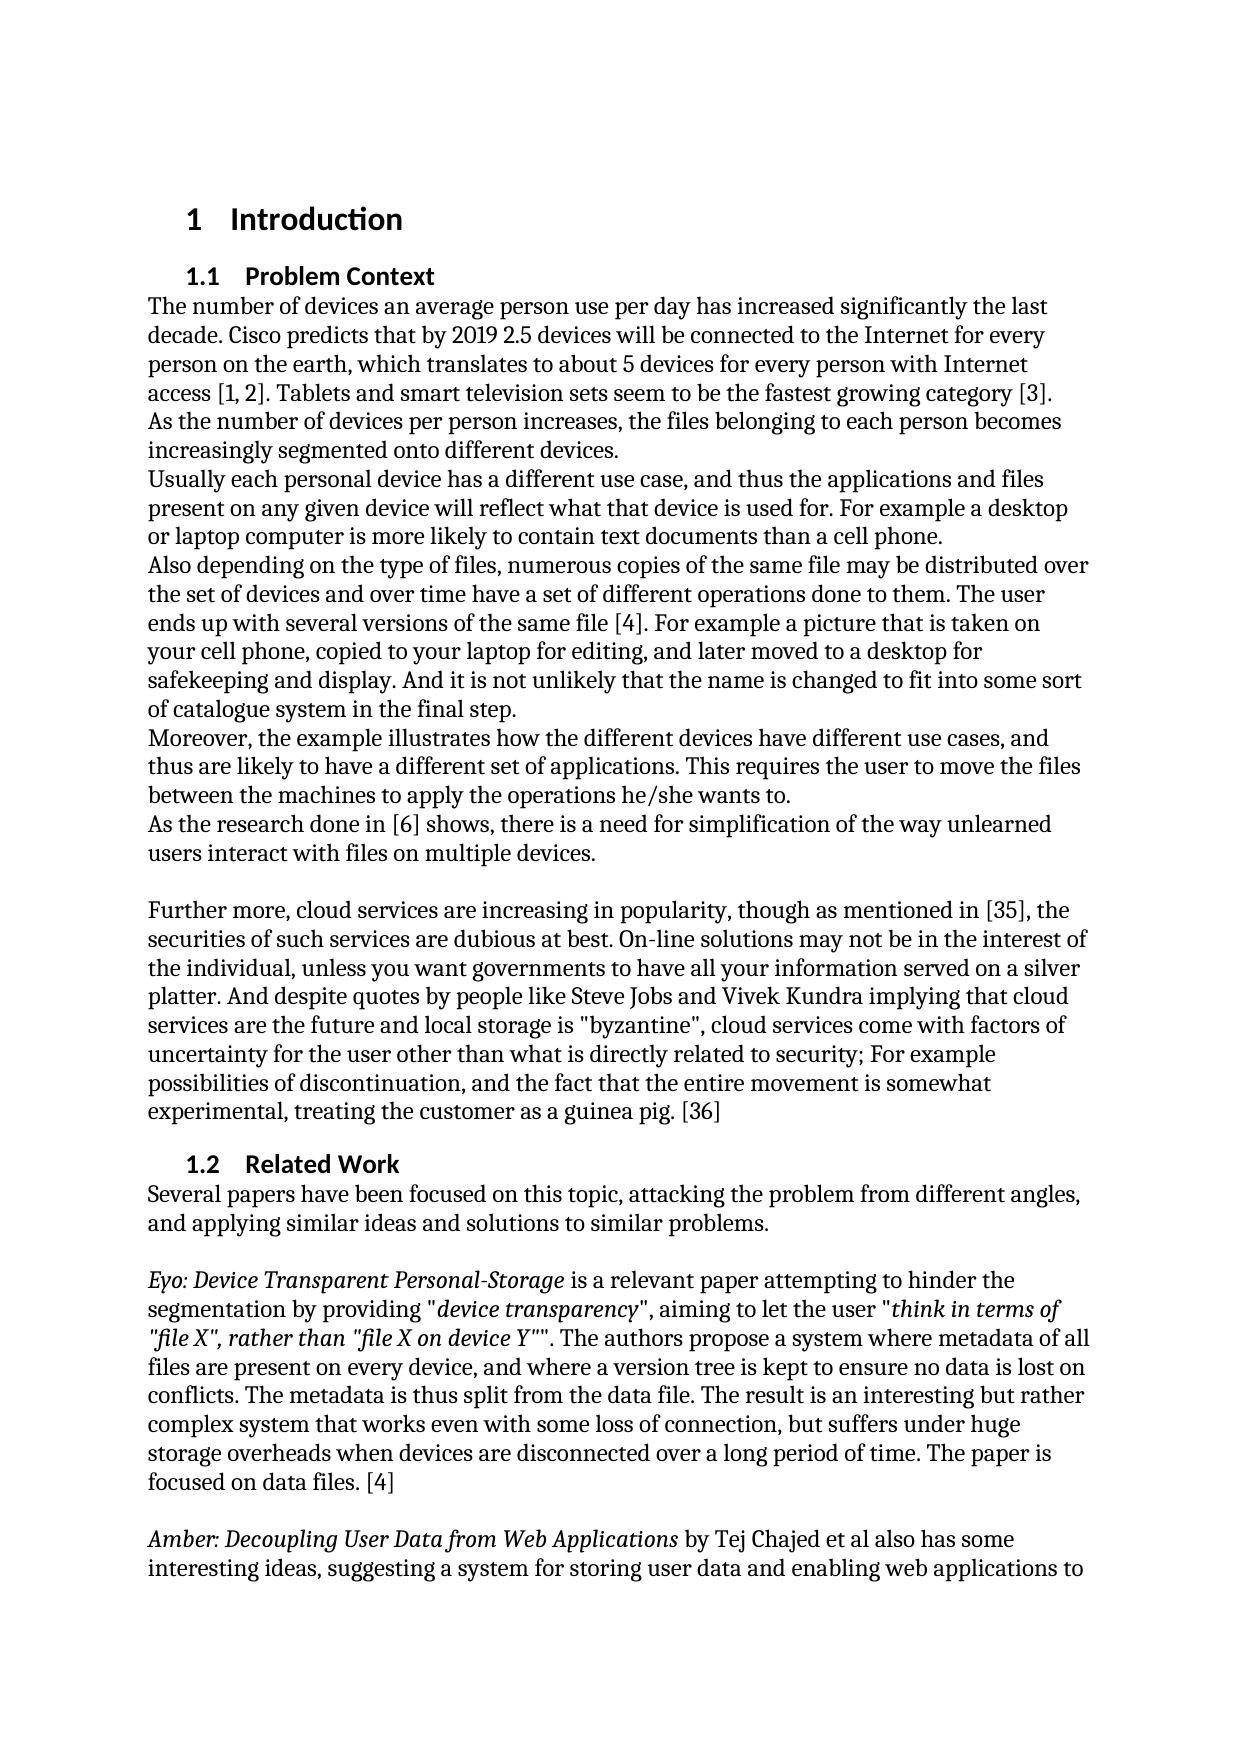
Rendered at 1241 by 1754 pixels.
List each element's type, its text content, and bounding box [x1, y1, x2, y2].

text Usually each personal device has a different use case, and thus the applications and files present on any given device will reflect what that device is used for. For example a desktop or laptop computer is more likely to contain text documents than a cell phone. Also depending on the type of files, numerous copies of the same file may be distributed over the set of devices and over time have a set of different operations done to them. The user ends up with several versions of the same file [4]. For example a picture that is taken on your cell phone, copied to your laptop for editing, and later moved to a desktop for safekeeping and display. And it is not unlikely that the name is changed to fit into some sort of catalogue system in the final step. [148, 465, 1092, 723]
text Moreover, the example illustrates how the different devices have different use cases, and thus are likely to have a different set of applications. This requires the user to move the files between the machines to apply the operations he/she wants to. [148, 723, 1092, 810]
text Further more, cloud services are increasing in popularity, though as mentioned in [35], the securities of such services are dubious at best. On-line solutions may not be in the interest of the individual, unless you want governments to have all your information served on a silver platter. And despite quotes by people like Steve Jobs and Vivek Kundra implying that cloud services are the future and local storage is "byzantine", cloud services come with factors of uncertainty for the user other than what is directly related to security; For example possibilities of discontinuation, and the fact that the entire movement is somewhat experimental, treating the customer as a guinea pig. [36] [148, 896, 1092, 1126]
text Several papers have been focused on this topic, attacking the problem from different angles, and applying similar ideas and solutions to similar problems. [148, 1180, 1092, 1237]
text The number of devices an average person use per day has increased significantly the last decade. Cisco predicts that by 2019 2.5 devices will be connected to the Internet for every person on the earth, which translates to about 5 devices for every person with Internet access [1, 2]. Tablets and smart television sets seem to be the fastest growing category [3]. As the number of devices per person increases, the files belonging to each person becomes increasingly segmented onto different devices. [148, 292, 1092, 465]
text Eyo: Device Transparent Personal-Storage is a relevant paper attempting to hinder the segmentation by providing "device transparency", aiming to let the user "think in terms of "file X", rather than "file X on device Y"". The authors propose a system where metadata of all files are present on every device, and where a version tree is kept to ensure no data is lost on conflicts. The metadata is thus split from the data file. The result is an interesting but rather complex system that works even with some loss of connection, but suffers under huge storage overheads when devices are disconnected over a long period of time. The paper is focused on data files. [4] [148, 1237, 1092, 1496]
subtitle Problem Context [185, 259, 1092, 292]
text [148, 1525, 1092, 1582]
text As the research done in [6] shows, there is a need for simplification of the way unlearned users interact with files on multiple devices. [148, 810, 1092, 867]
subtitle Related Work [185, 1147, 1092, 1180]
subtitle Introduction [185, 198, 1092, 238]
